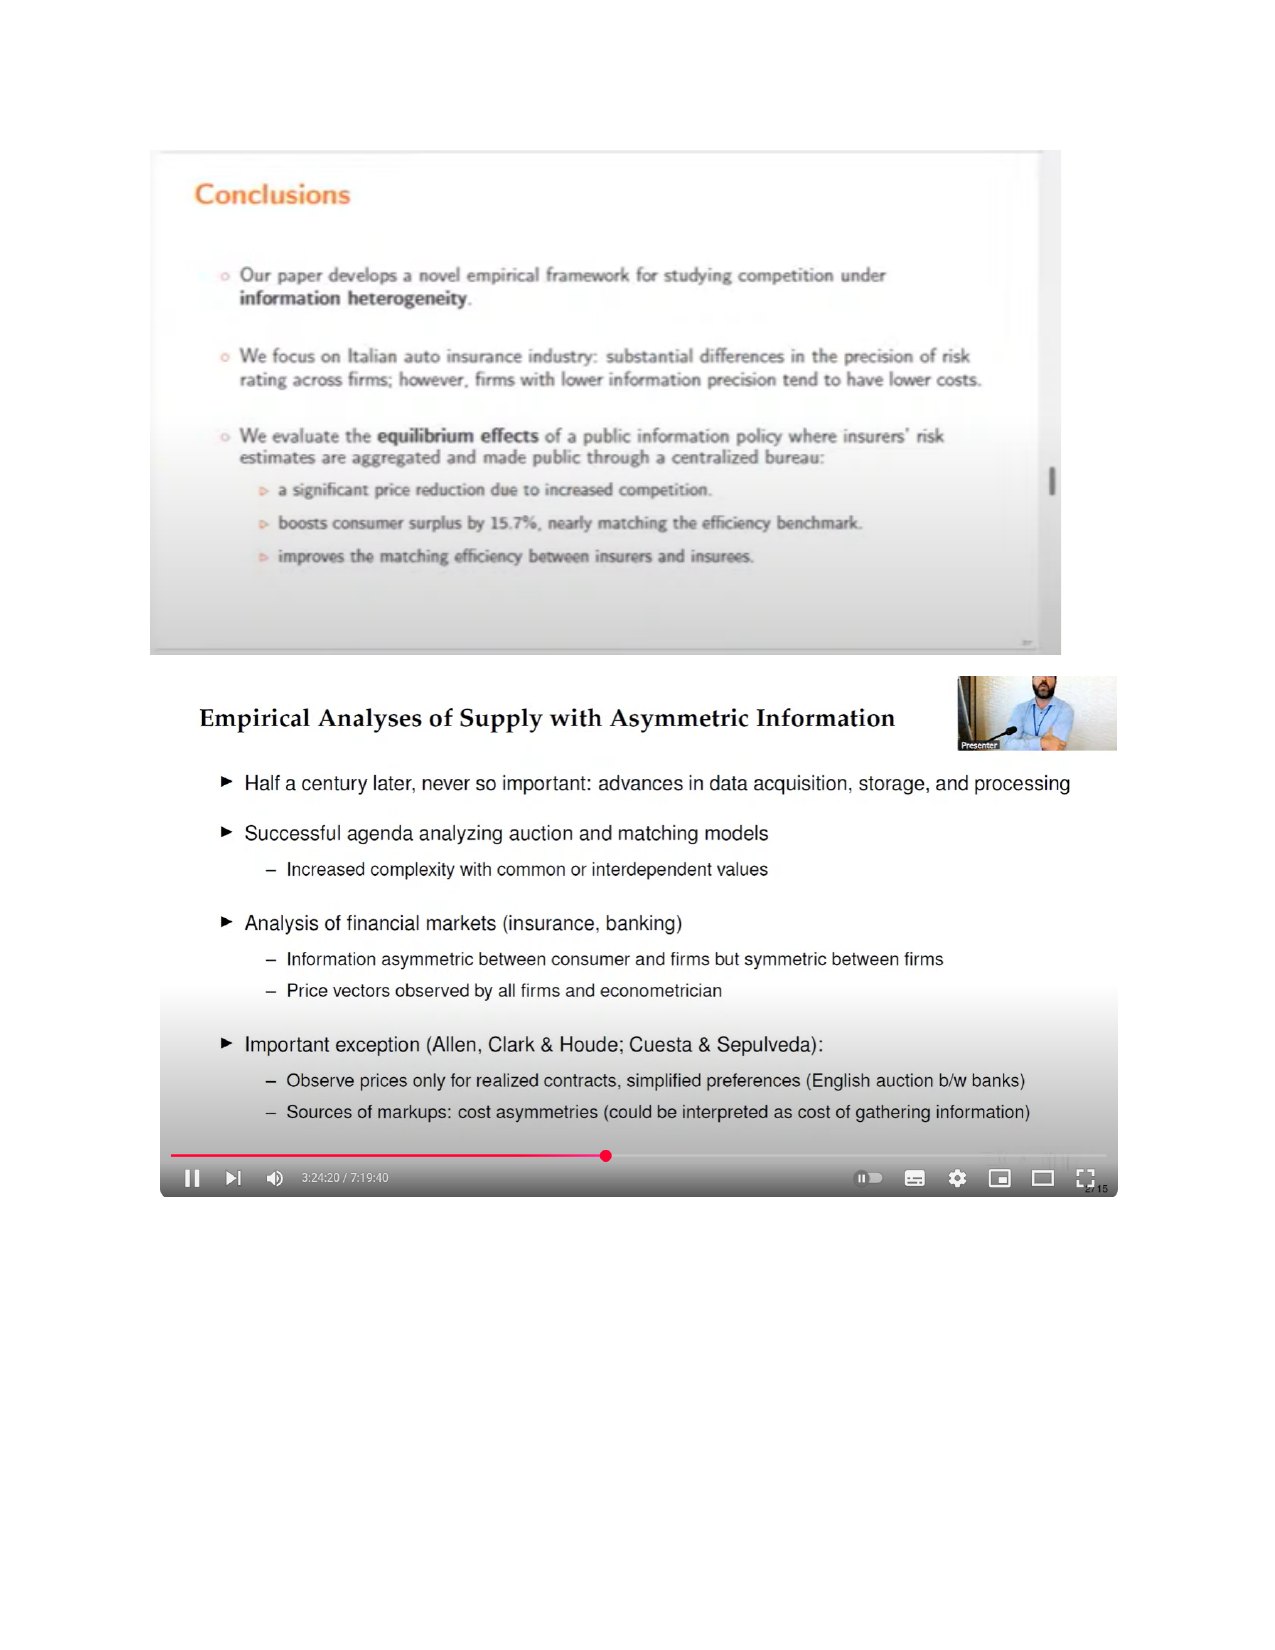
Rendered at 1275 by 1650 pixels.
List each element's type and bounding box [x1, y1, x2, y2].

picture [150, 676, 1125, 1197]
picture [150, 150, 1062, 655]
